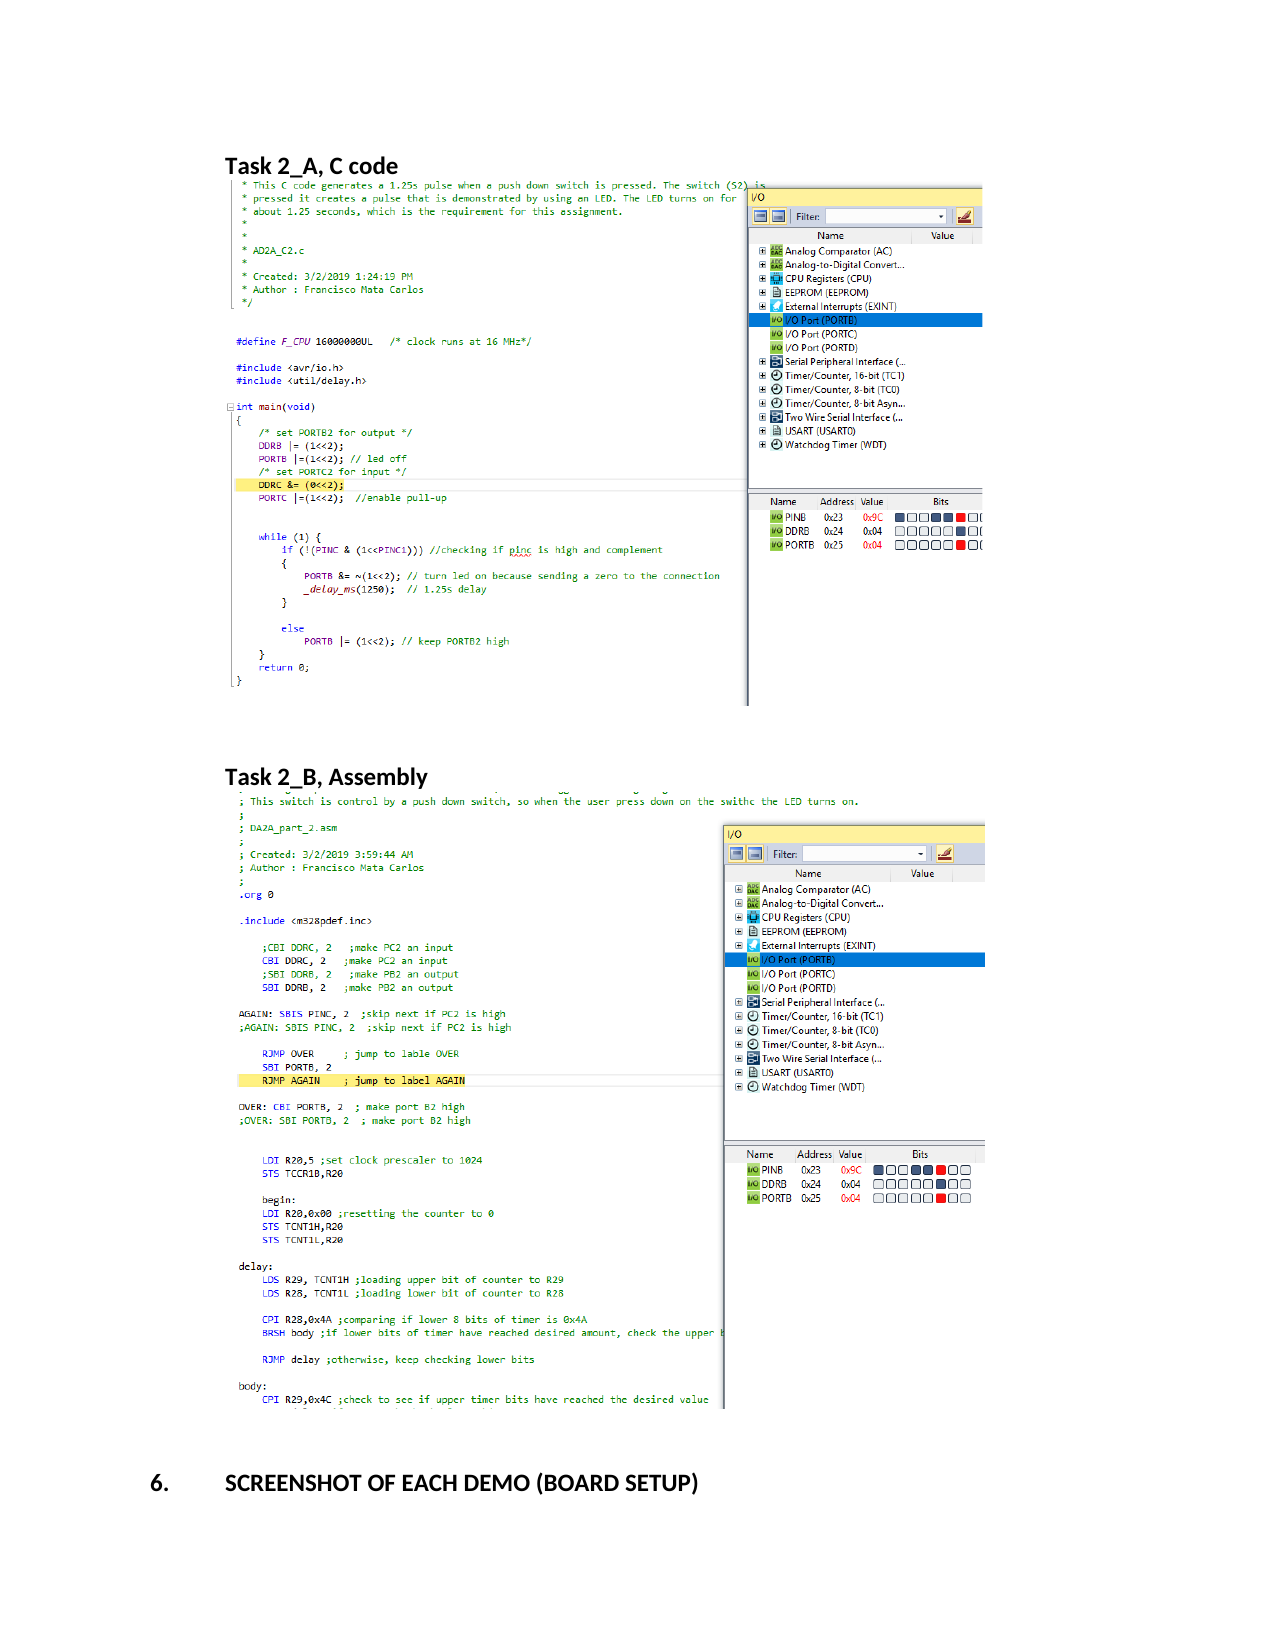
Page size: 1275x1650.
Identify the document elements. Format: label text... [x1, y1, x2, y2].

picture [225, 180, 983, 706]
picture [225, 792, 985, 1409]
text Task 2_B, Assembly [225, 762, 1125, 792]
list SCREENSHOT OF EACH DEMO (BOARD SETUP) [150, 1467, 1125, 1498]
text Task 2_A, C code [225, 150, 1125, 181]
